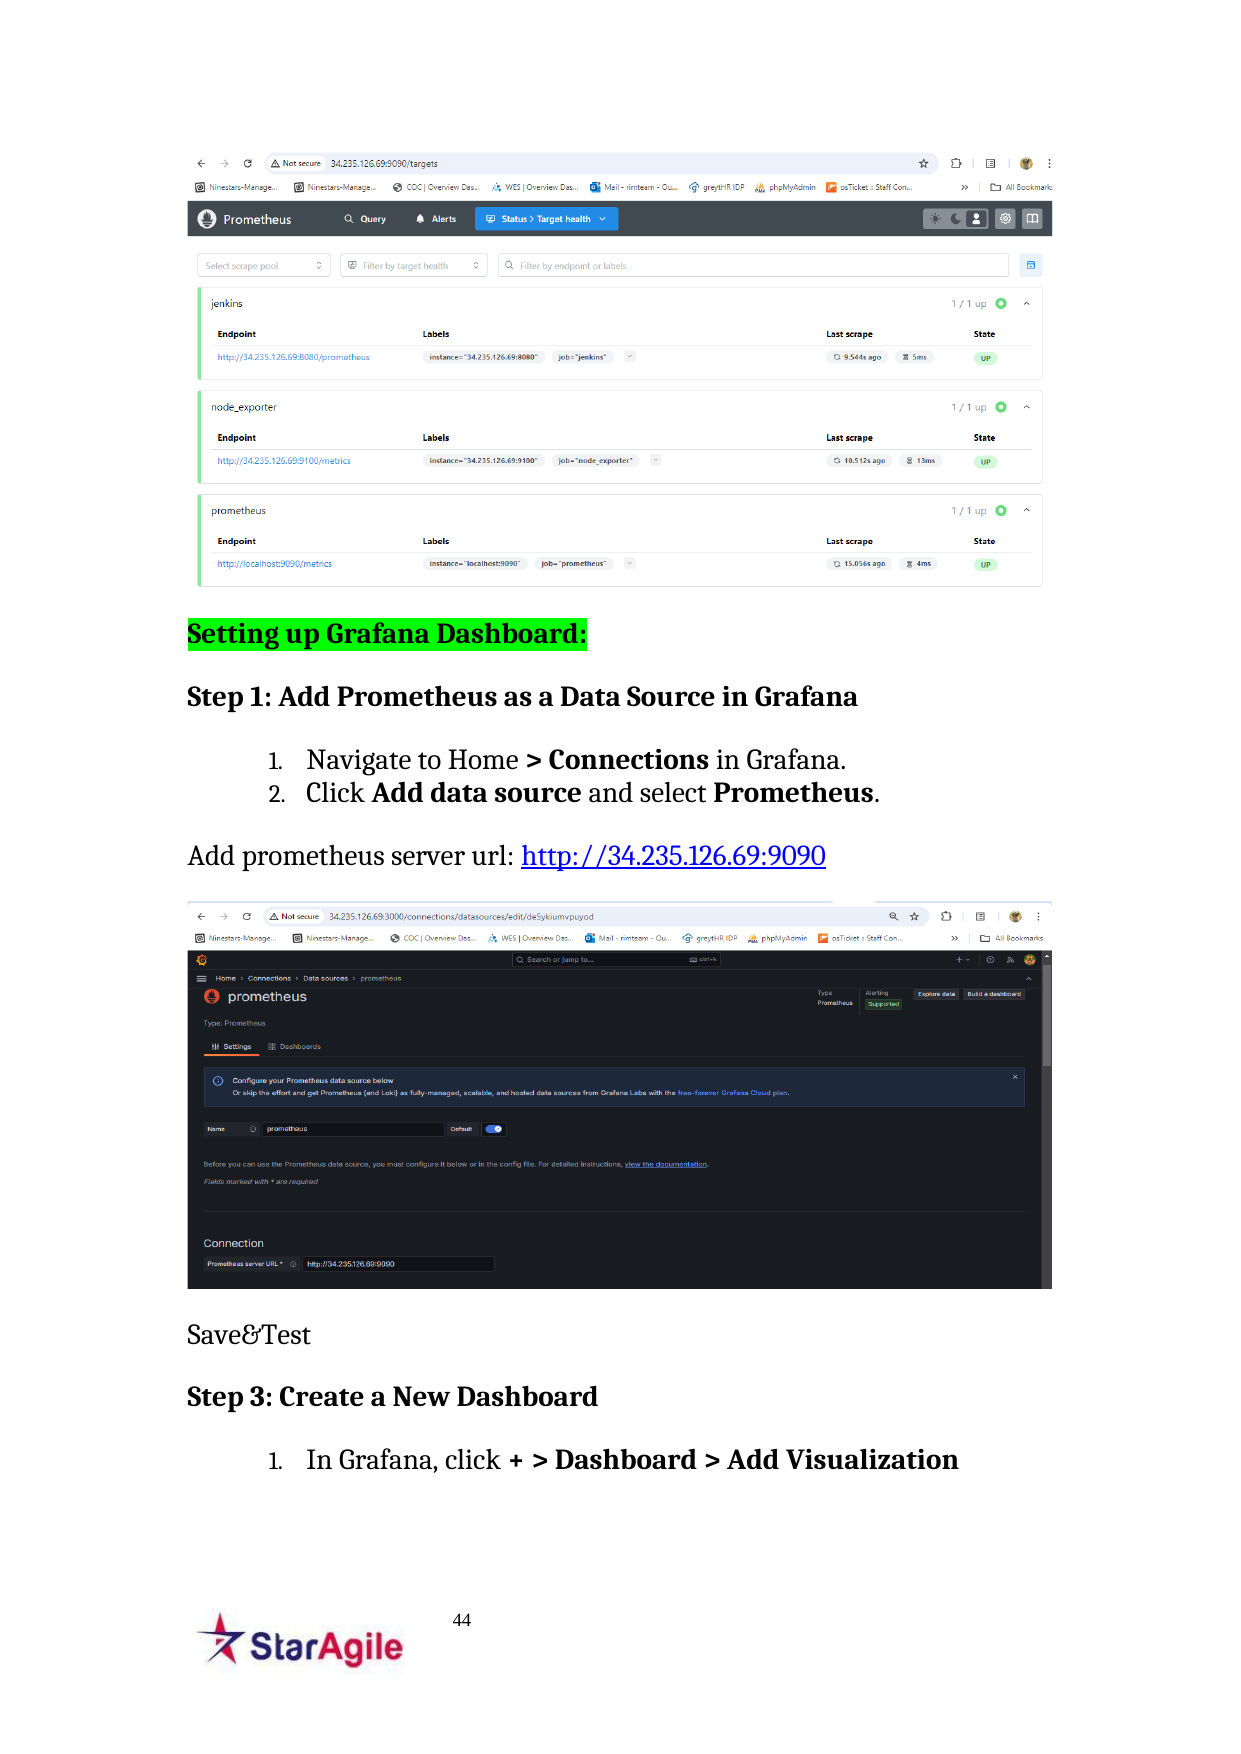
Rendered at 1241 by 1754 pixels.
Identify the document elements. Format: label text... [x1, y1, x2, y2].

list Save&Test [187, 1318, 1053, 1351]
subtitle Step 1: Add Prometheus as a Data Source in Grafana [187, 680, 1053, 714]
picture [187, 901, 1052, 1289]
list Add prometheus server url: http://34.235.126.69:9090 [187, 839, 1053, 873]
picture [187, 1608, 416, 1679]
subtitle Step 3: Create a New Dashboard [187, 1381, 1053, 1414]
list Click Add data source and select Prometheus. [269, 776, 1053, 810]
picture [187, 150, 1053, 589]
list Navigate to Home > Connections in Grafana. [269, 743, 1053, 776]
text Setting up Grafana Dashboard: [187, 617, 1053, 651]
list In Grafana, click + > Dashboard > Add Visualization [269, 1443, 1053, 1477]
